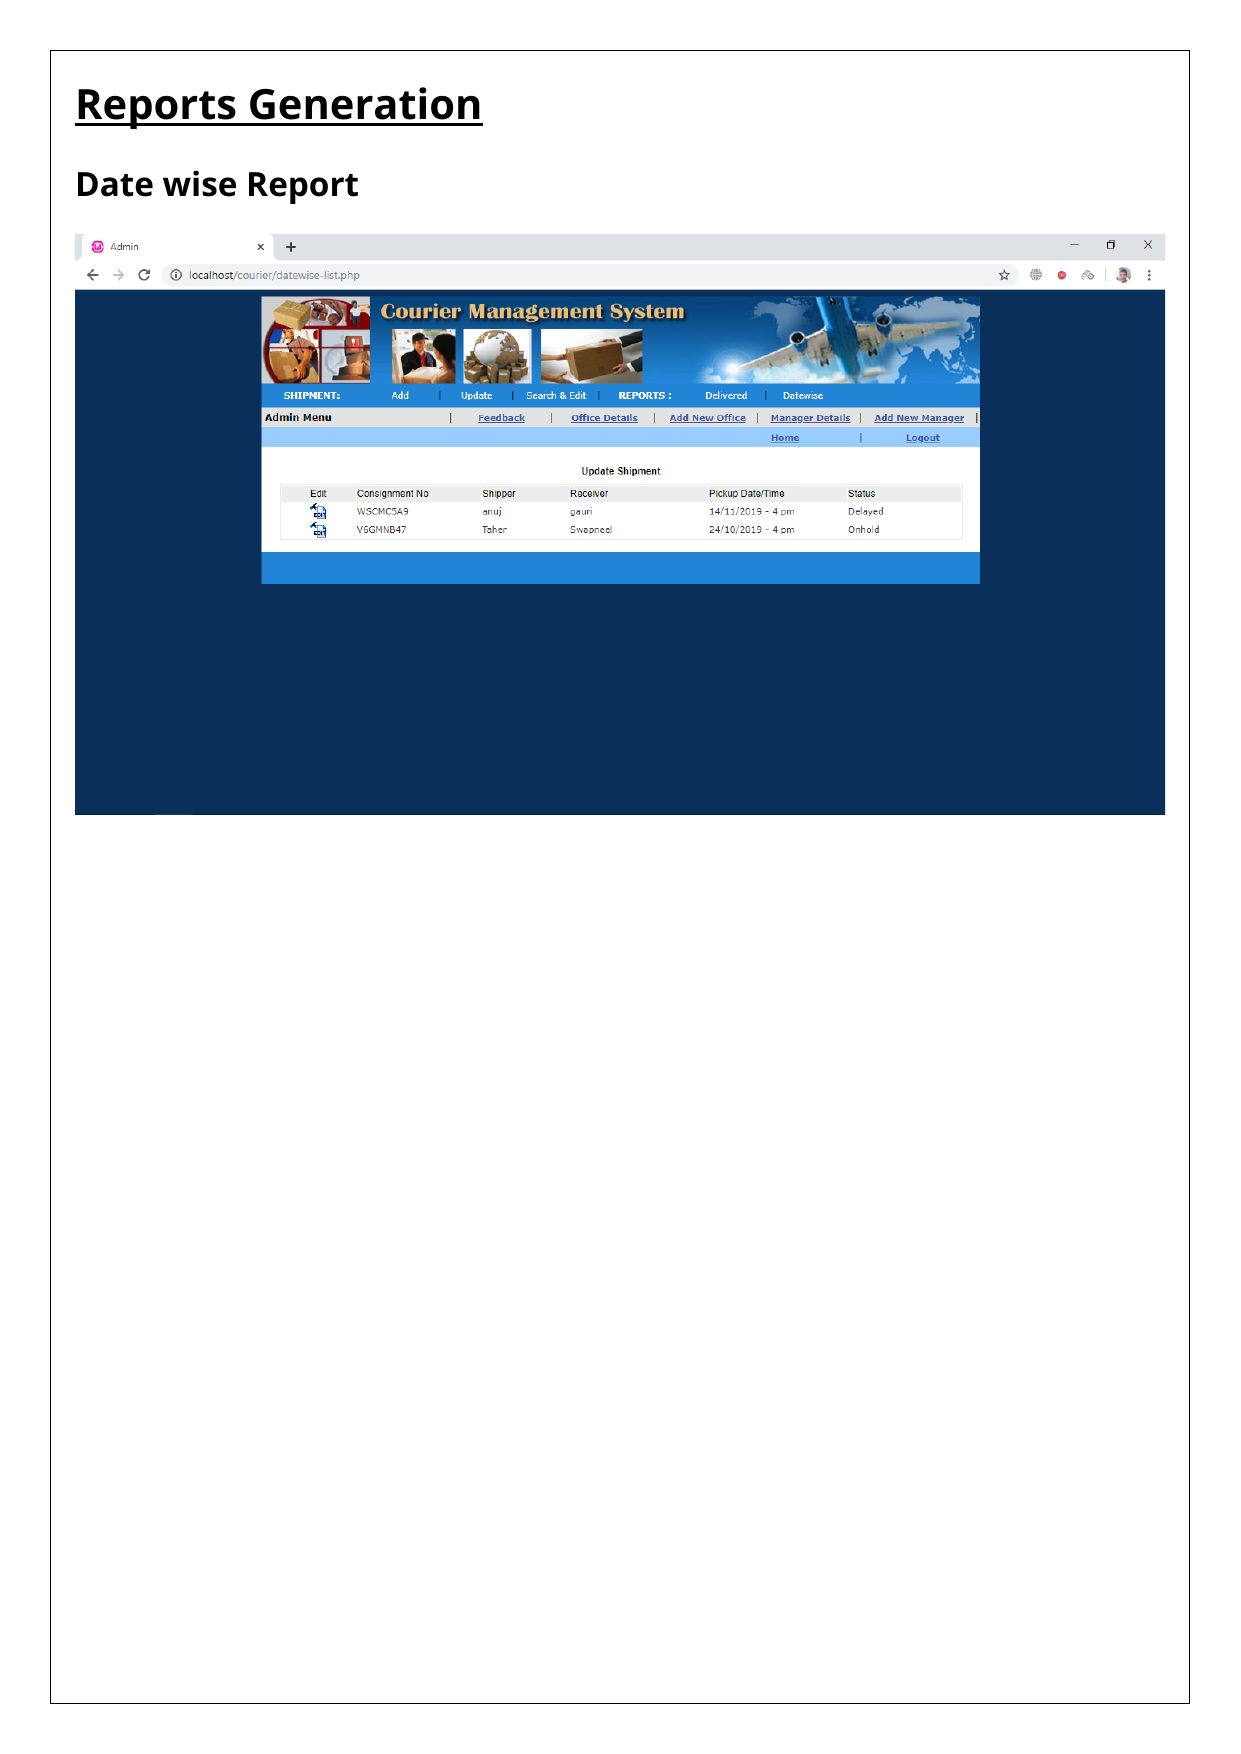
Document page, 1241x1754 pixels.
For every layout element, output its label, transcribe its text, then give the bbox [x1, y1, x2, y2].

text Date wise Report [75, 161, 1165, 206]
text Reports Generation [75, 75, 1165, 132]
picture [75, 234, 1166, 815]
